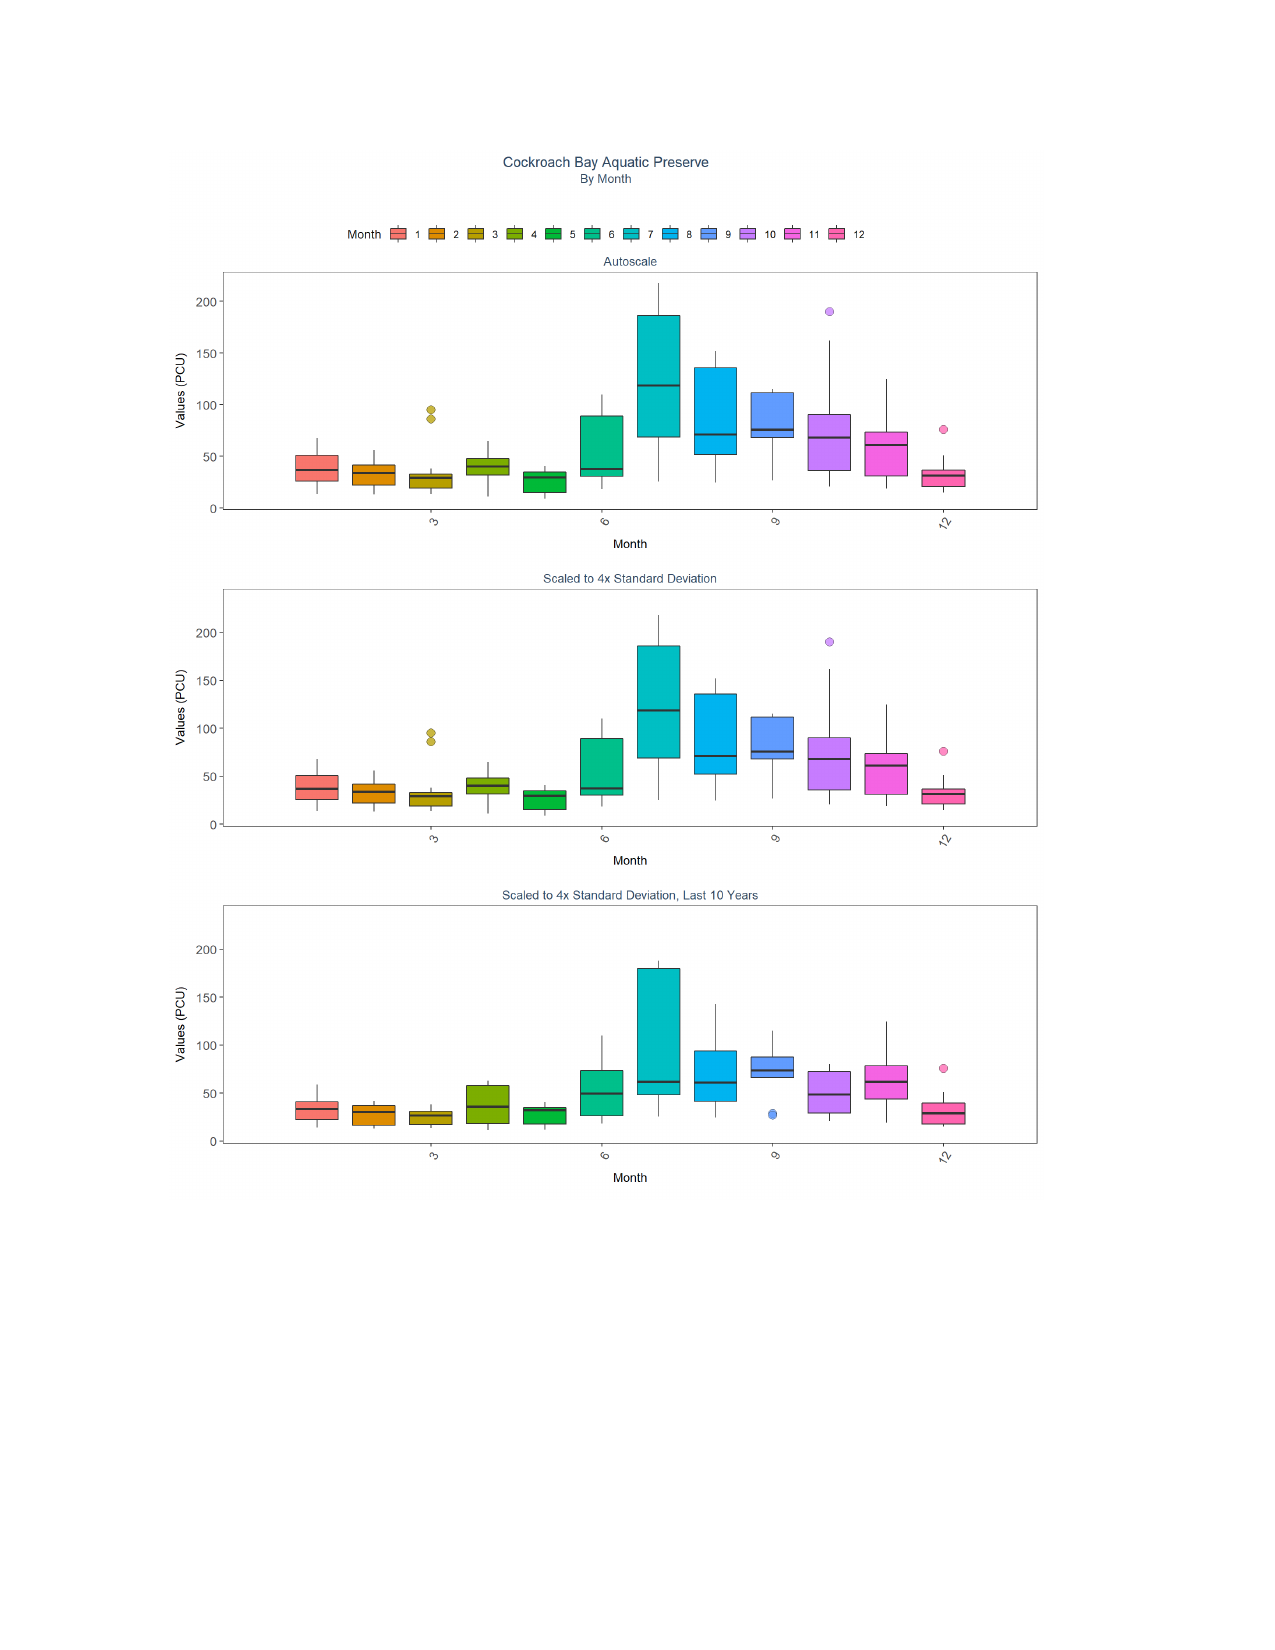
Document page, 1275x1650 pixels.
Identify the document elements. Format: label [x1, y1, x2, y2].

picture [168, 150, 1044, 1200]
